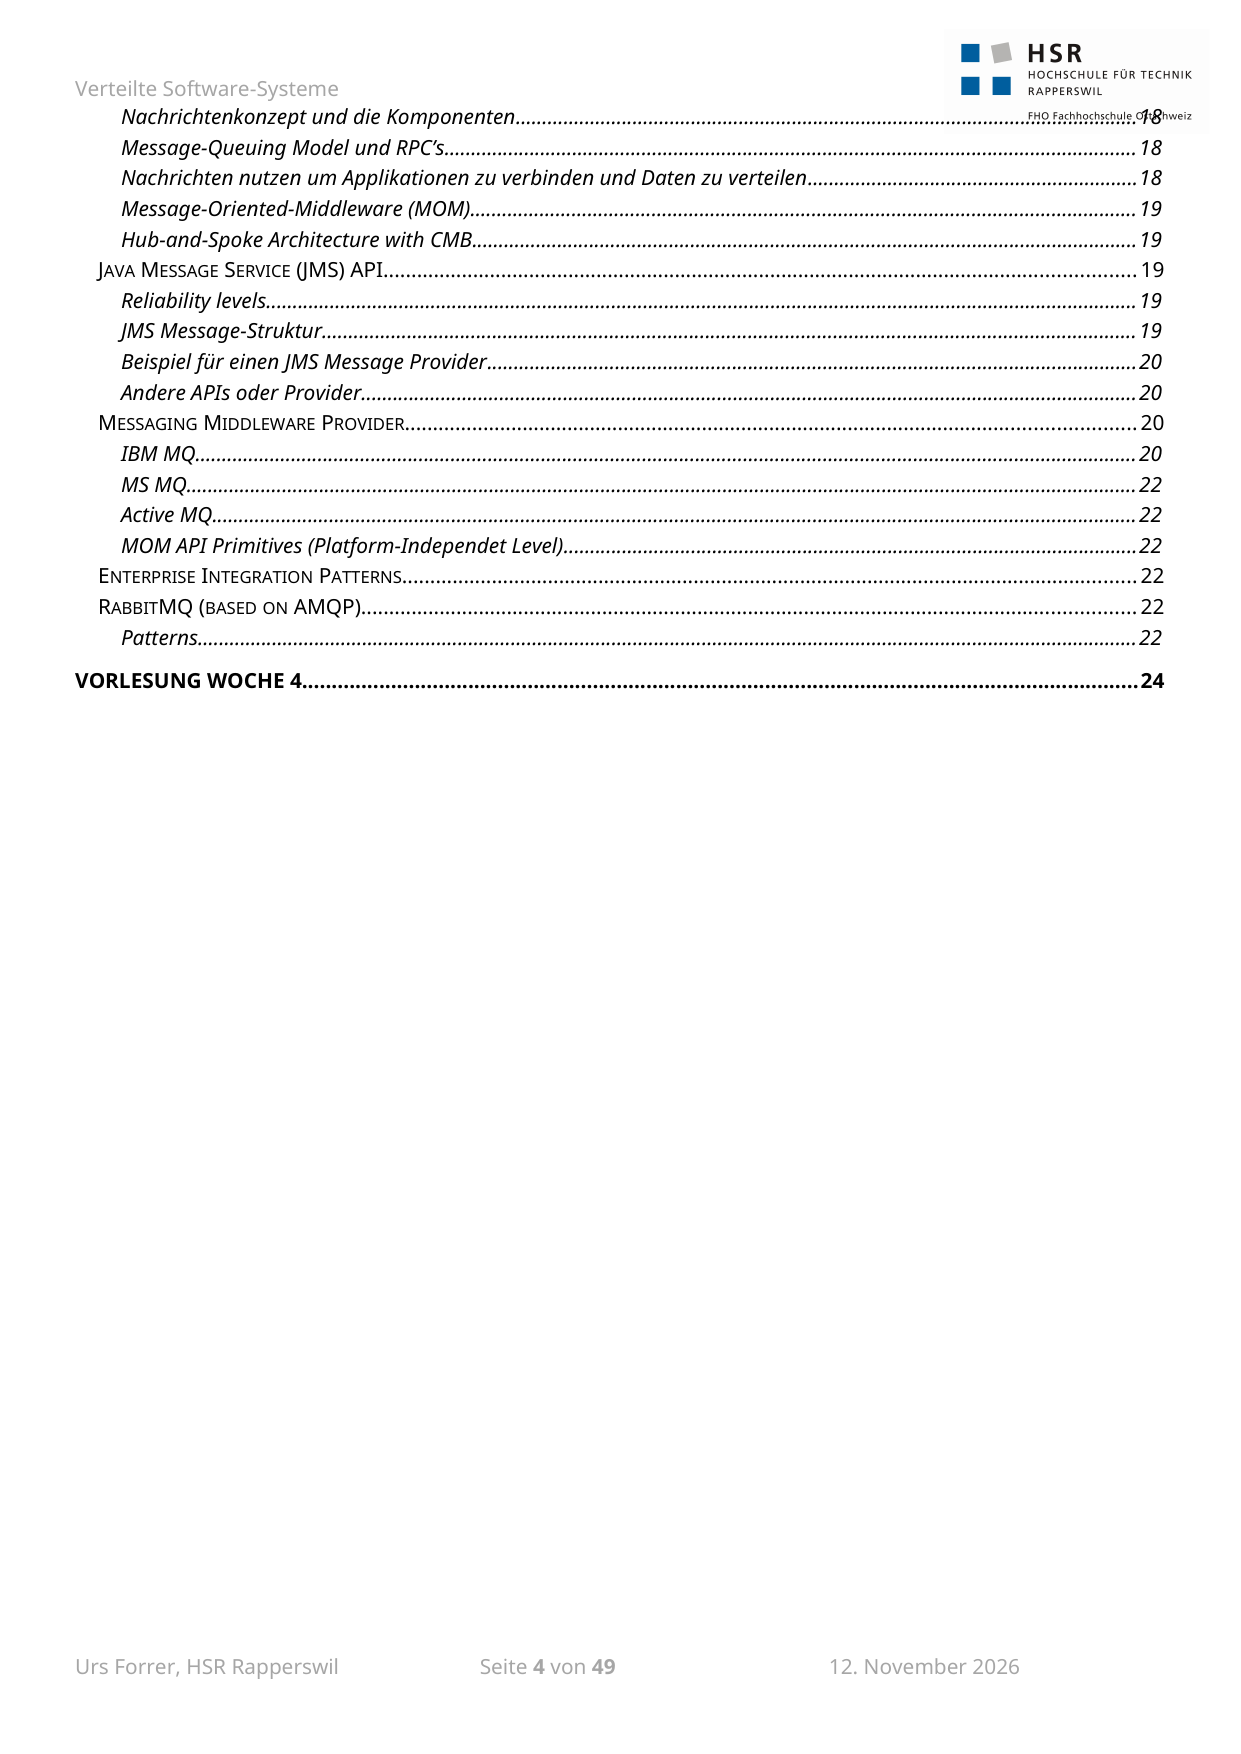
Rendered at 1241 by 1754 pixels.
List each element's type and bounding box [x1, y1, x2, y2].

picture [943, 29, 1210, 134]
